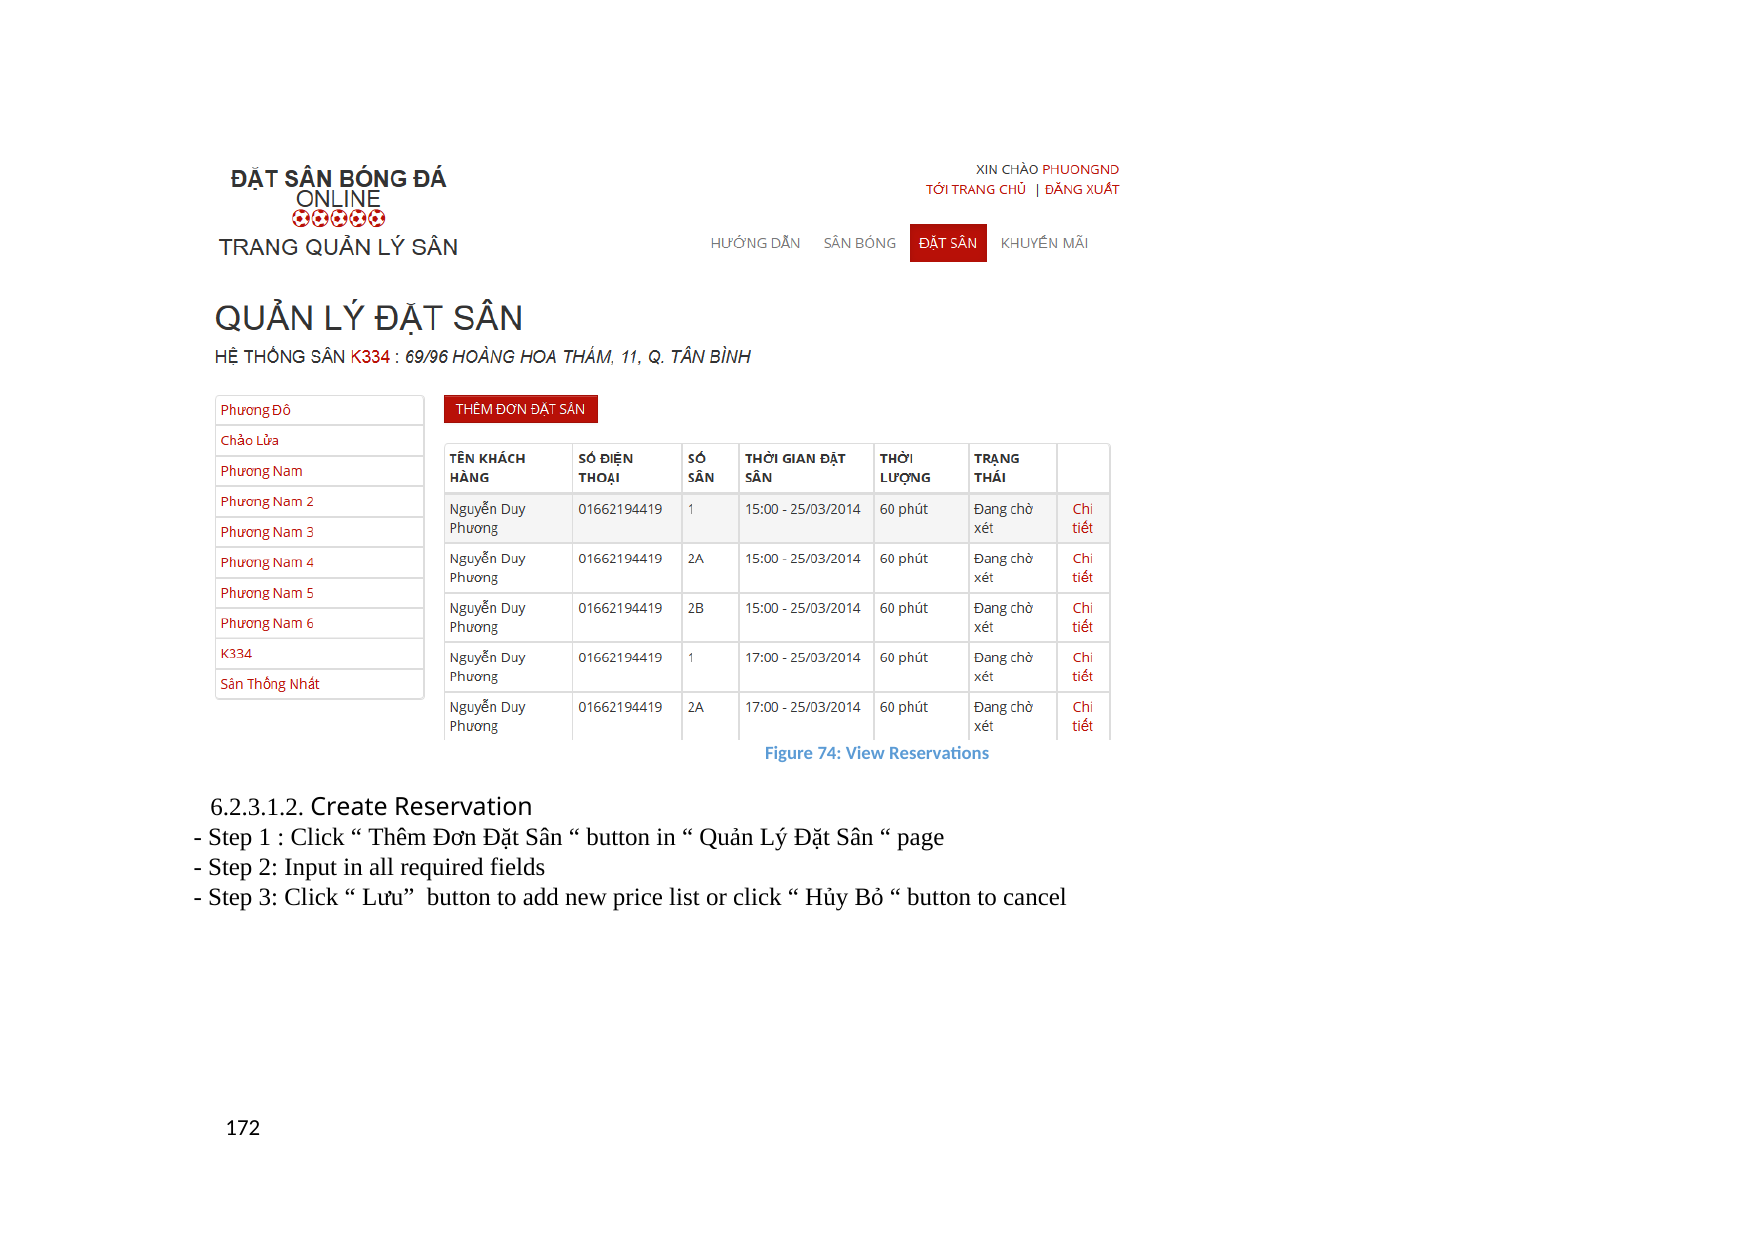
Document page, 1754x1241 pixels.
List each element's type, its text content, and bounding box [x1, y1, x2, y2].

text - Step 3: Click “ Lưu” button to add new price list or click “ Hủy Bỏ “ button to cancel [193, 882, 1604, 911]
text - Step 2: Input in all required fields [193, 852, 1604, 881]
picture [193, 149, 1131, 740]
subtitle Create Reservation [210, 789, 1604, 822]
text Figure 74: View Reservations [150, 741, 1604, 764]
text - Step 1 : Click “ Thêm Đơn Đặt Sân “ button in “ Quản Lý Đặt Sân “ page [193, 822, 1604, 851]
